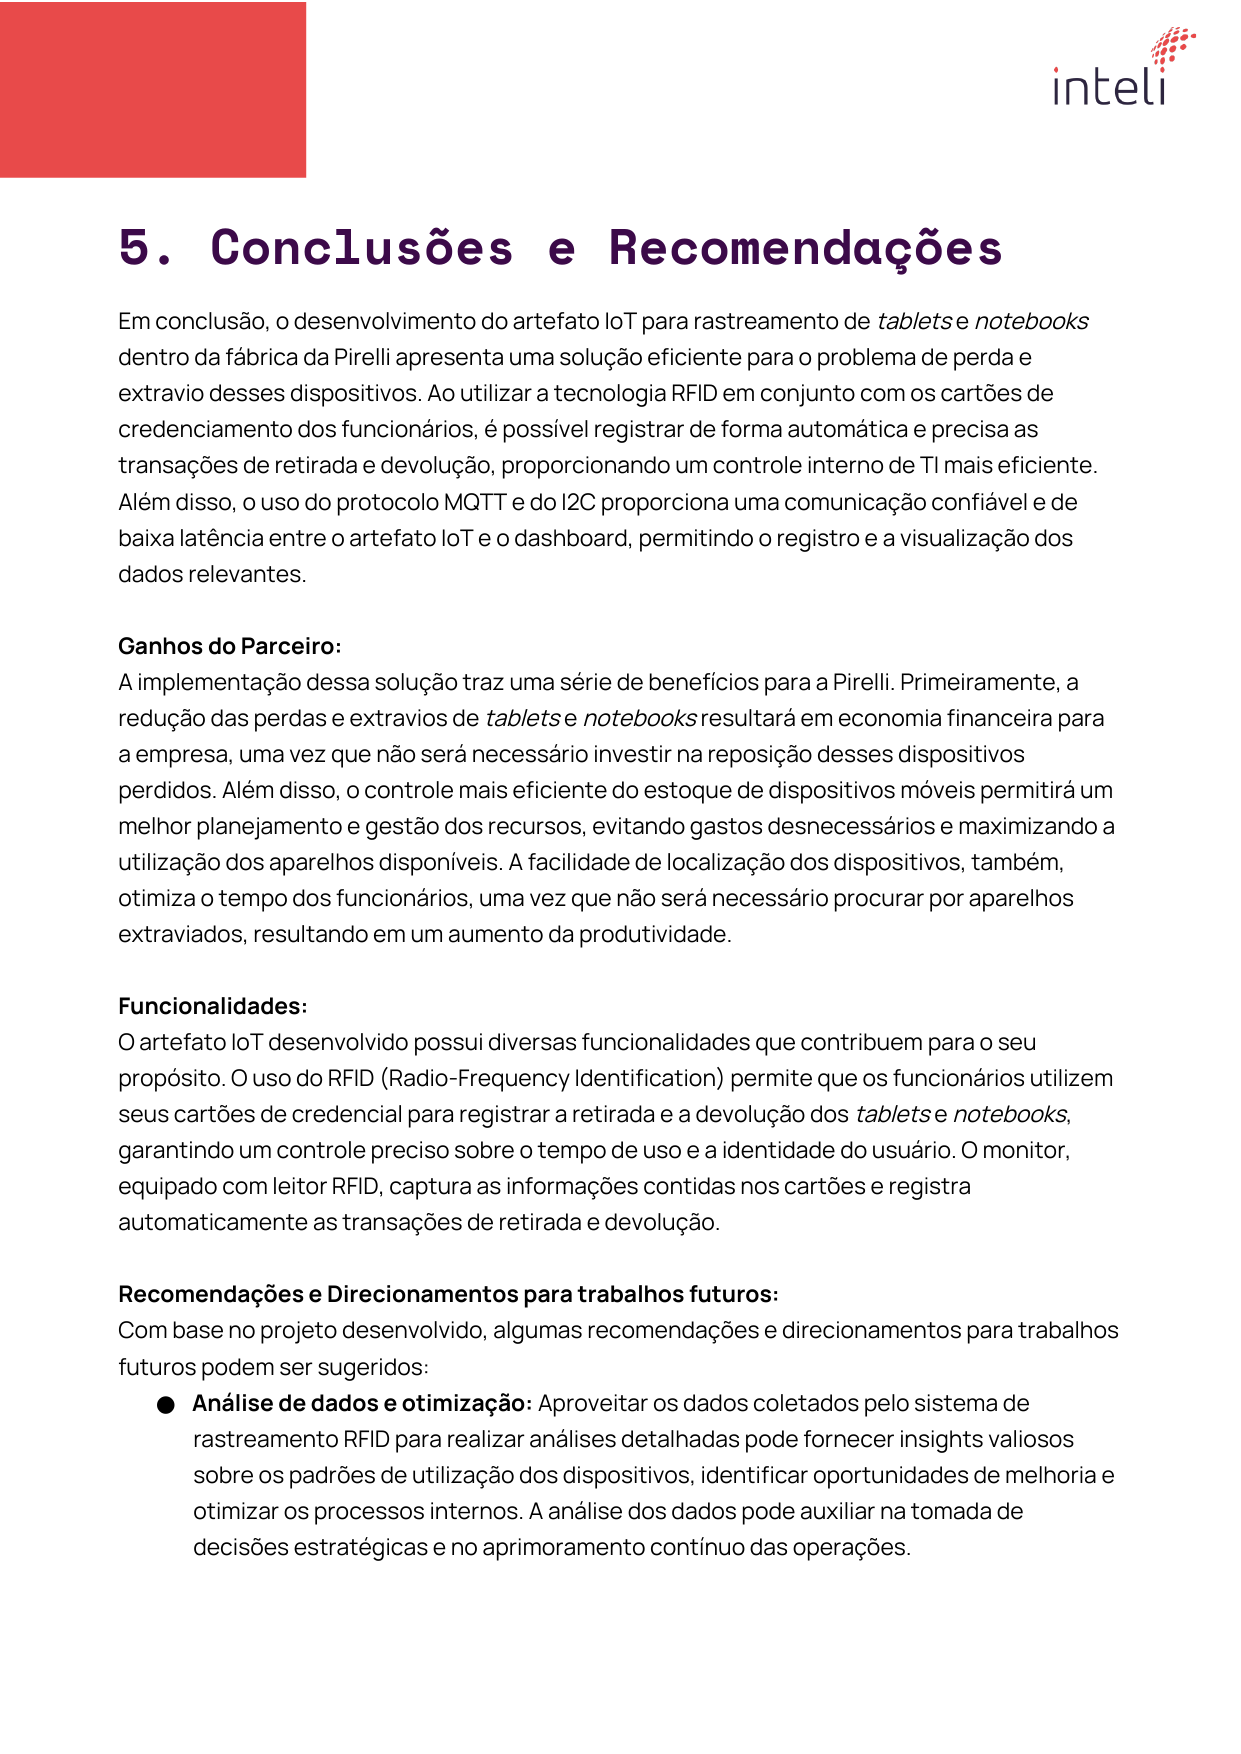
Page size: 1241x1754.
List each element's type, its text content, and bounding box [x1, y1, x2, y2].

text 5. Conclusões e Recomendações [118, 124, 1122, 283]
text Ganhos do Parceiro: [118, 630, 1122, 661]
list Análise de dados e otimização: Aproveitar os dados coletados pelo sistema de rastreamento RFID para realizar análises detalhadas pode fornecer insights valiosos sobre os padrões de utilização dos dispositivos, identificar oportunidades de melhoria e otimizar os processos internos. A análise dos dados pode auxiliar na tomada de decisões estratégicas e no aprimoramento contínuo das operações. [156, 1387, 1122, 1562]
text A implementação dessa solução traz uma série de benefícios para a Pirelli. Primeiramente, a redução das perdas e extravios de tablets e notebooks resultará em economia financeira para a empresa, uma vez que não será necessário investir na reposição desses dispositivos perdidos. Além disso, o controle mais eficiente do estoque de dispositivos móveis permitirá um melhor planejamento e gestão dos recursos, evitando gastos desnecessários e maximizando a utilização dos aparelhos disponíveis. A facilidade de localização dos dispositivos, também, otimiza o tempo dos funcionários, uma vez que não será necessário procurar por aparelhos extraviados, resultando em um aumento da produtividade. [118, 666, 1122, 949]
picture [1054, 27, 1197, 105]
text Funcionalidades: [118, 990, 1122, 1021]
picture [0, 2, 307, 178]
text Recomendações e Direcionamentos para trabalhos futuros: [118, 1278, 1122, 1310]
text O artefato IoT desenvolvido possui diversas funcionalidades que contribuem para o seu propósito. O uso do RFID (Radio-Frequency Identification) permite que os funcionários utilizem seus cartões de credencial para registrar a retirada e a devolução dos tablets e notebooks, garantindo um controle preciso sobre o tempo de uso e a identidade do usuário. O monitor, equipado com leitor RFID, captura as informações contidas nos cartões e registra automaticamente as transações de retirada e devolução. [118, 1026, 1122, 1238]
text Com base no projeto desenvolvido, algumas recomendações e direcionamentos para trabalhos futuros podem ser sugeridos: [118, 1314, 1122, 1382]
text Em conclusão, o desenvolvimento do artefato IoT para rastreamento de tablets e notebooks dentro da fábrica da Pirelli apresenta uma solução eficiente para o problema de perda e extravio desses dispositivos. Ao utilizar a tecnologia RFID em conjunto com os cartões de credenciamento dos funcionários, é possível registrar de forma automática e precisa as transações de retirada e devolução, proporcionando um controle interno de TI mais eficiente. Além disso, o uso do protocolo MQTT e do I2C proporciona uma comunicação confiável e de baixa latência entre o artefato IoT e o dashboard, permitindo o registro e a visualização dos dados relevantes. [118, 305, 1122, 589]
